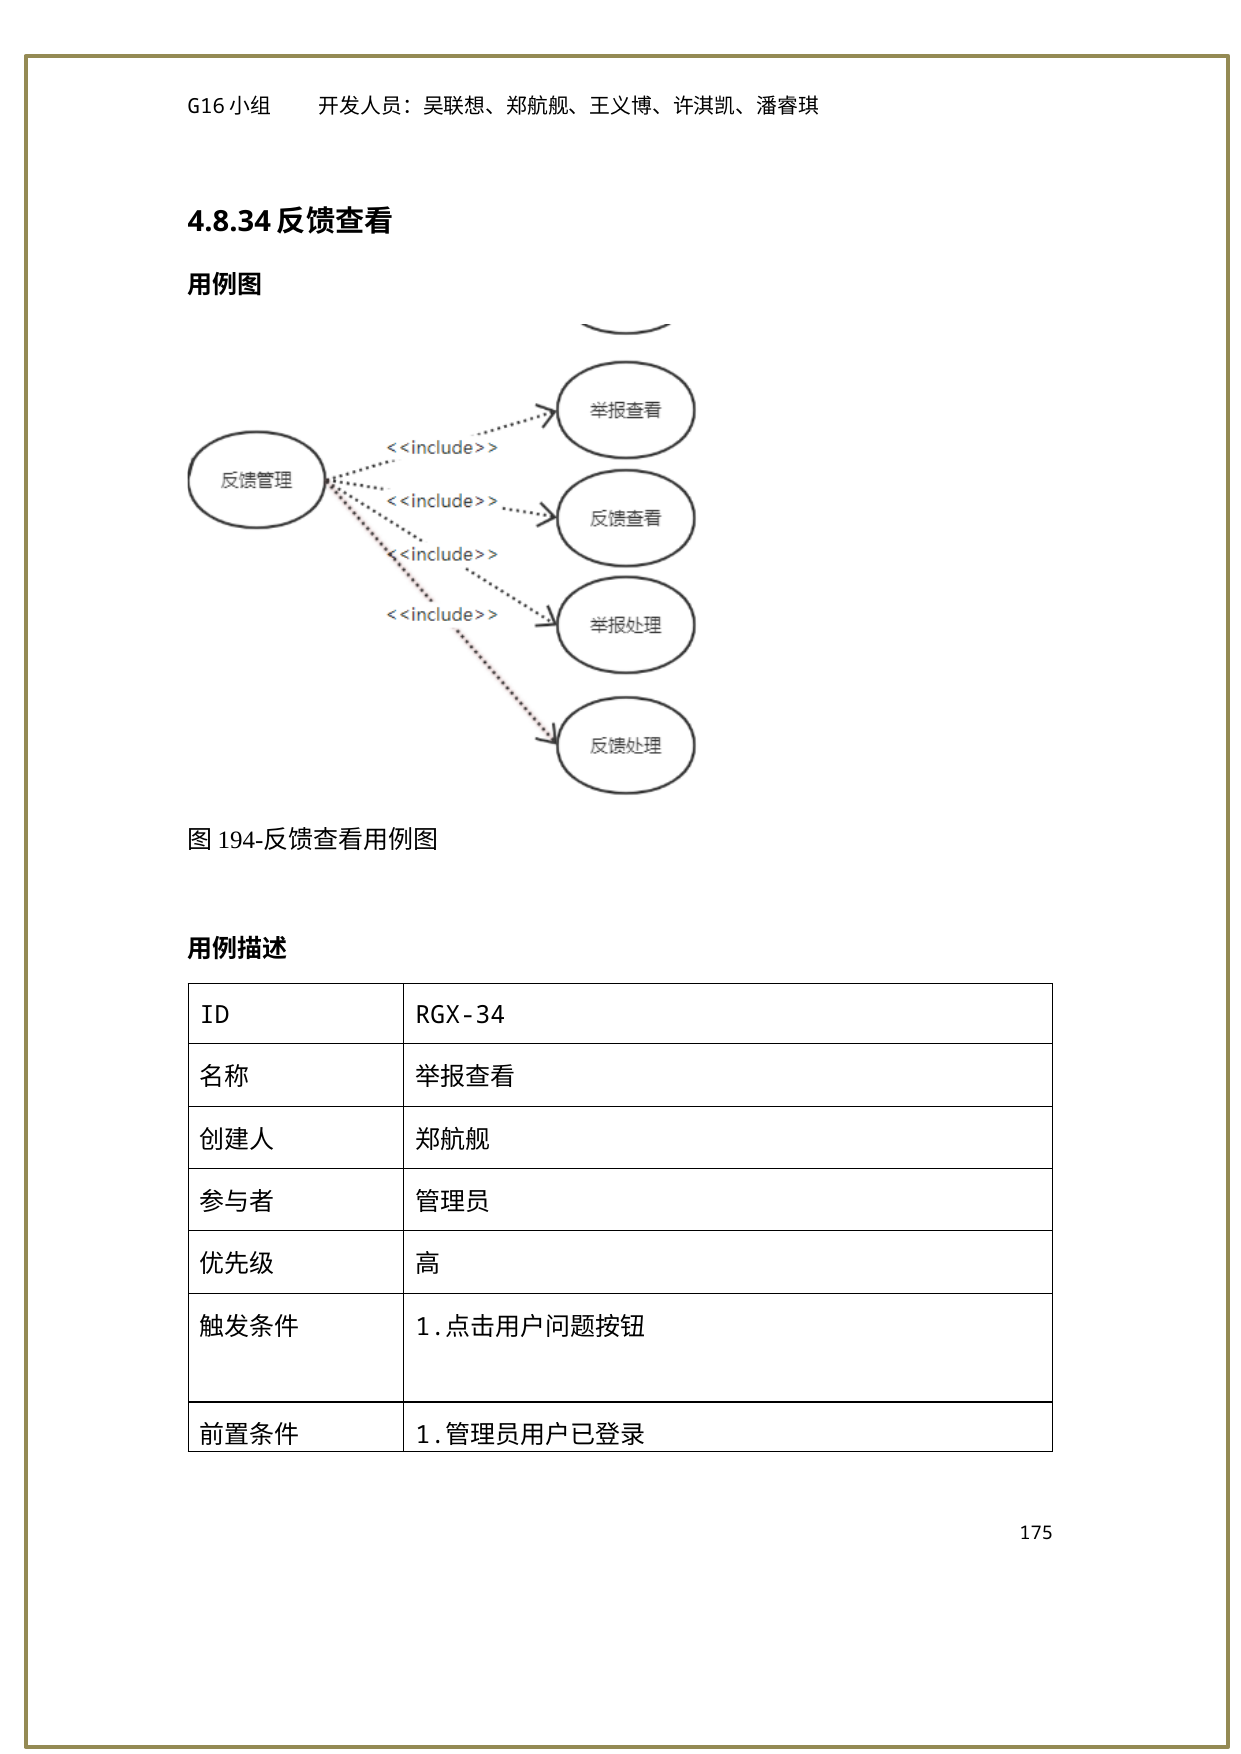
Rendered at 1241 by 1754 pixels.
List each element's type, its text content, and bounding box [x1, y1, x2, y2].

table_cell 优先级 [189, 1231, 403, 1292]
text 图194-反馈查看用例图 [187, 816, 1053, 857]
table_cell 高 [404, 1231, 1052, 1292]
subtitle 4.8.34反馈查看 [187, 197, 1053, 239]
table_cell 名称 [189, 1044, 403, 1106]
table_cell 触发条件 [189, 1294, 403, 1401]
table_cell 参与者 [189, 1169, 403, 1230]
subtitle 用例图 [187, 264, 1053, 301]
subtitle 用例描述 [187, 929, 1053, 965]
table_cell 1.点击用户问题按钮 [404, 1294, 1052, 1401]
table_header ID [189, 984, 403, 1043]
table_cell 管理员 [404, 1169, 1052, 1230]
table_cell 郑航舰 [404, 1107, 1052, 1168]
table_header RGX-34 [404, 984, 1052, 1043]
picture [187, 324, 741, 803]
table_cell 前置条件 [189, 1403, 403, 1451]
table_cell 1.管理员用户已登录 2.点击用户反馈 [404, 1403, 1052, 1451]
table_cell 举报查看 [404, 1044, 1052, 1106]
table_cell 创建人 [189, 1107, 403, 1168]
